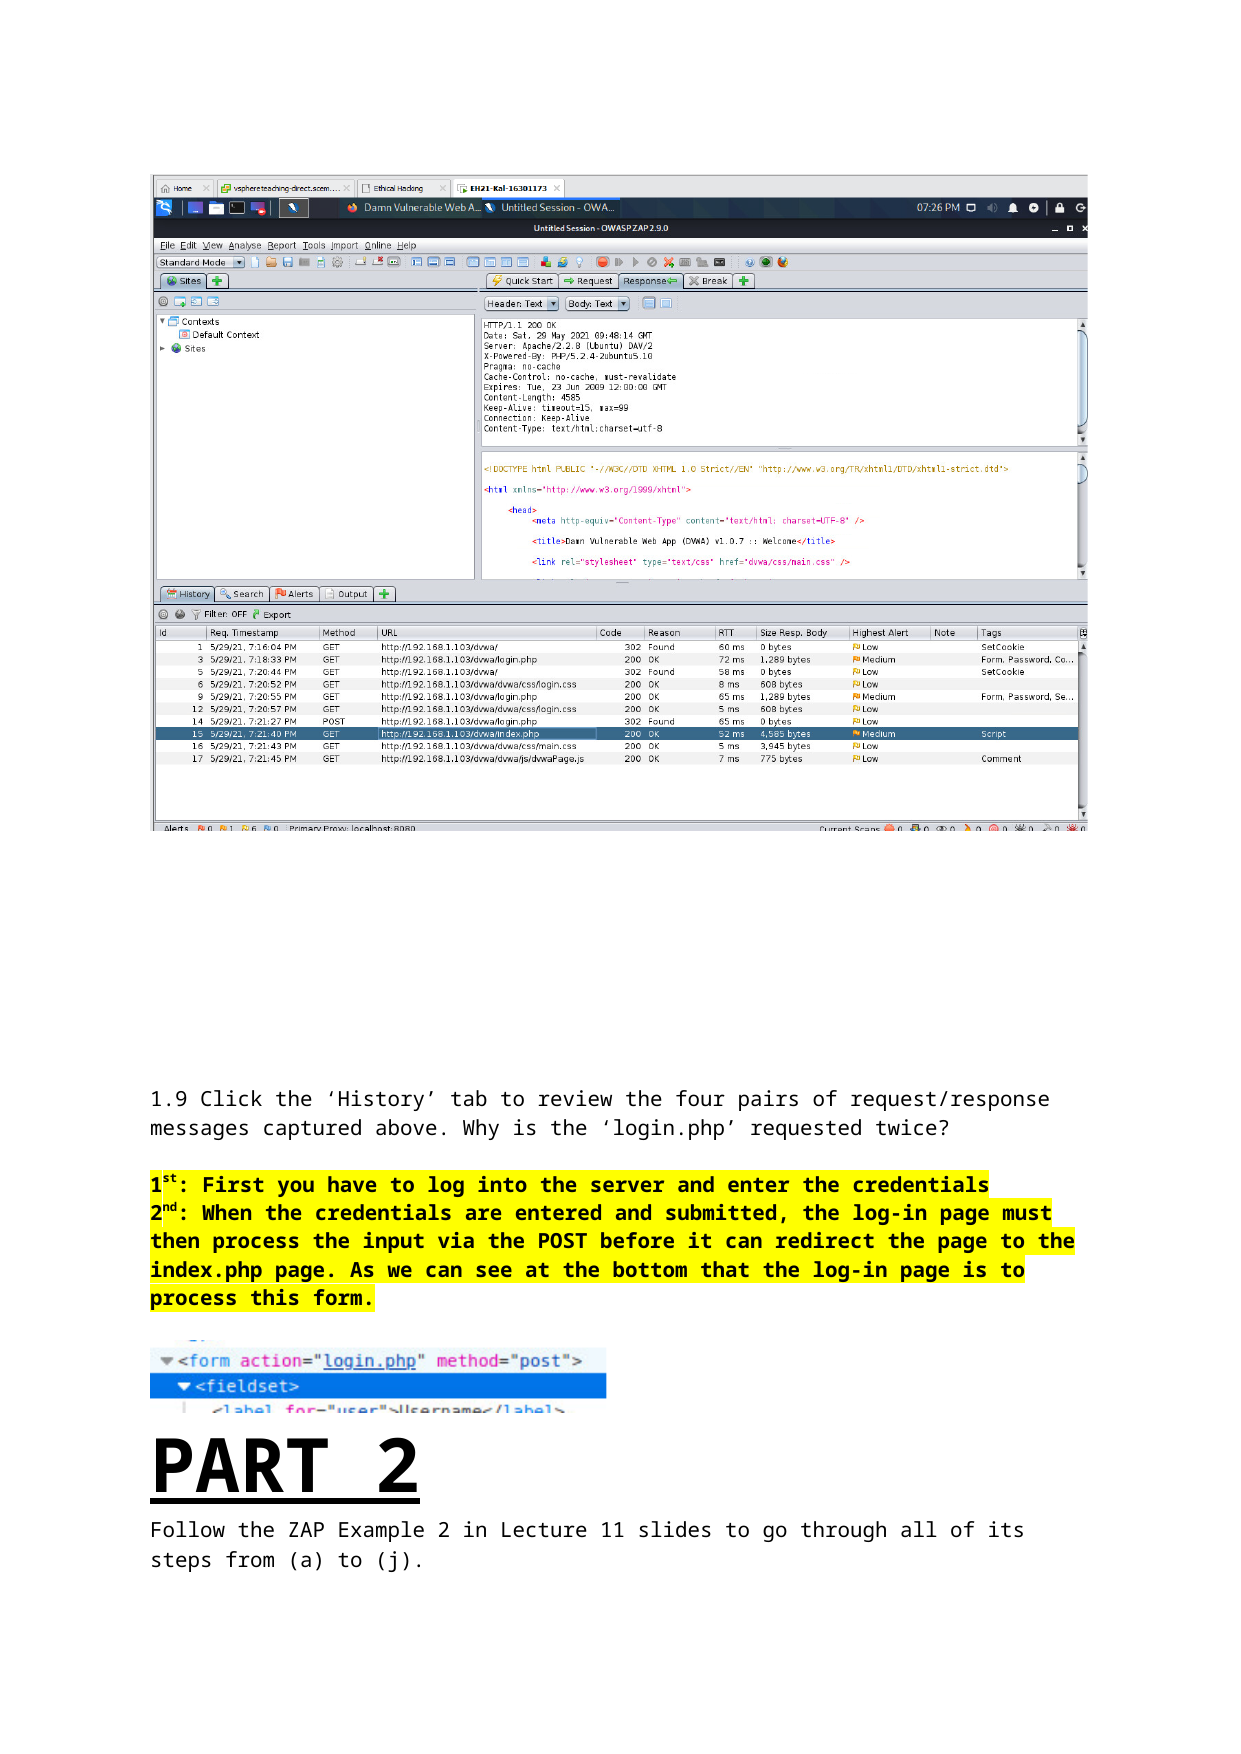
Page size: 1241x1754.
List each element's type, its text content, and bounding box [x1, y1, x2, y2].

text Follow the ZAP Example 2 in Lecture 11 slides to go through all of its steps from (a) to (j). [150, 1515, 1090, 1574]
text PART 2 [150, 1412, 1090, 1515]
picture [150, 173, 1087, 830]
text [150, 150, 1090, 1141]
text 1st: First you have to log into the server and enter the credentials 2nd: When the credentials are entered and submitted, the log-in page must then process the input via the POST before it can redirect the page to the index.php page. As we can see at the bottom that the log-in page is to process this form. [150, 1170, 1090, 1312]
picture [150, 1340, 607, 1413]
